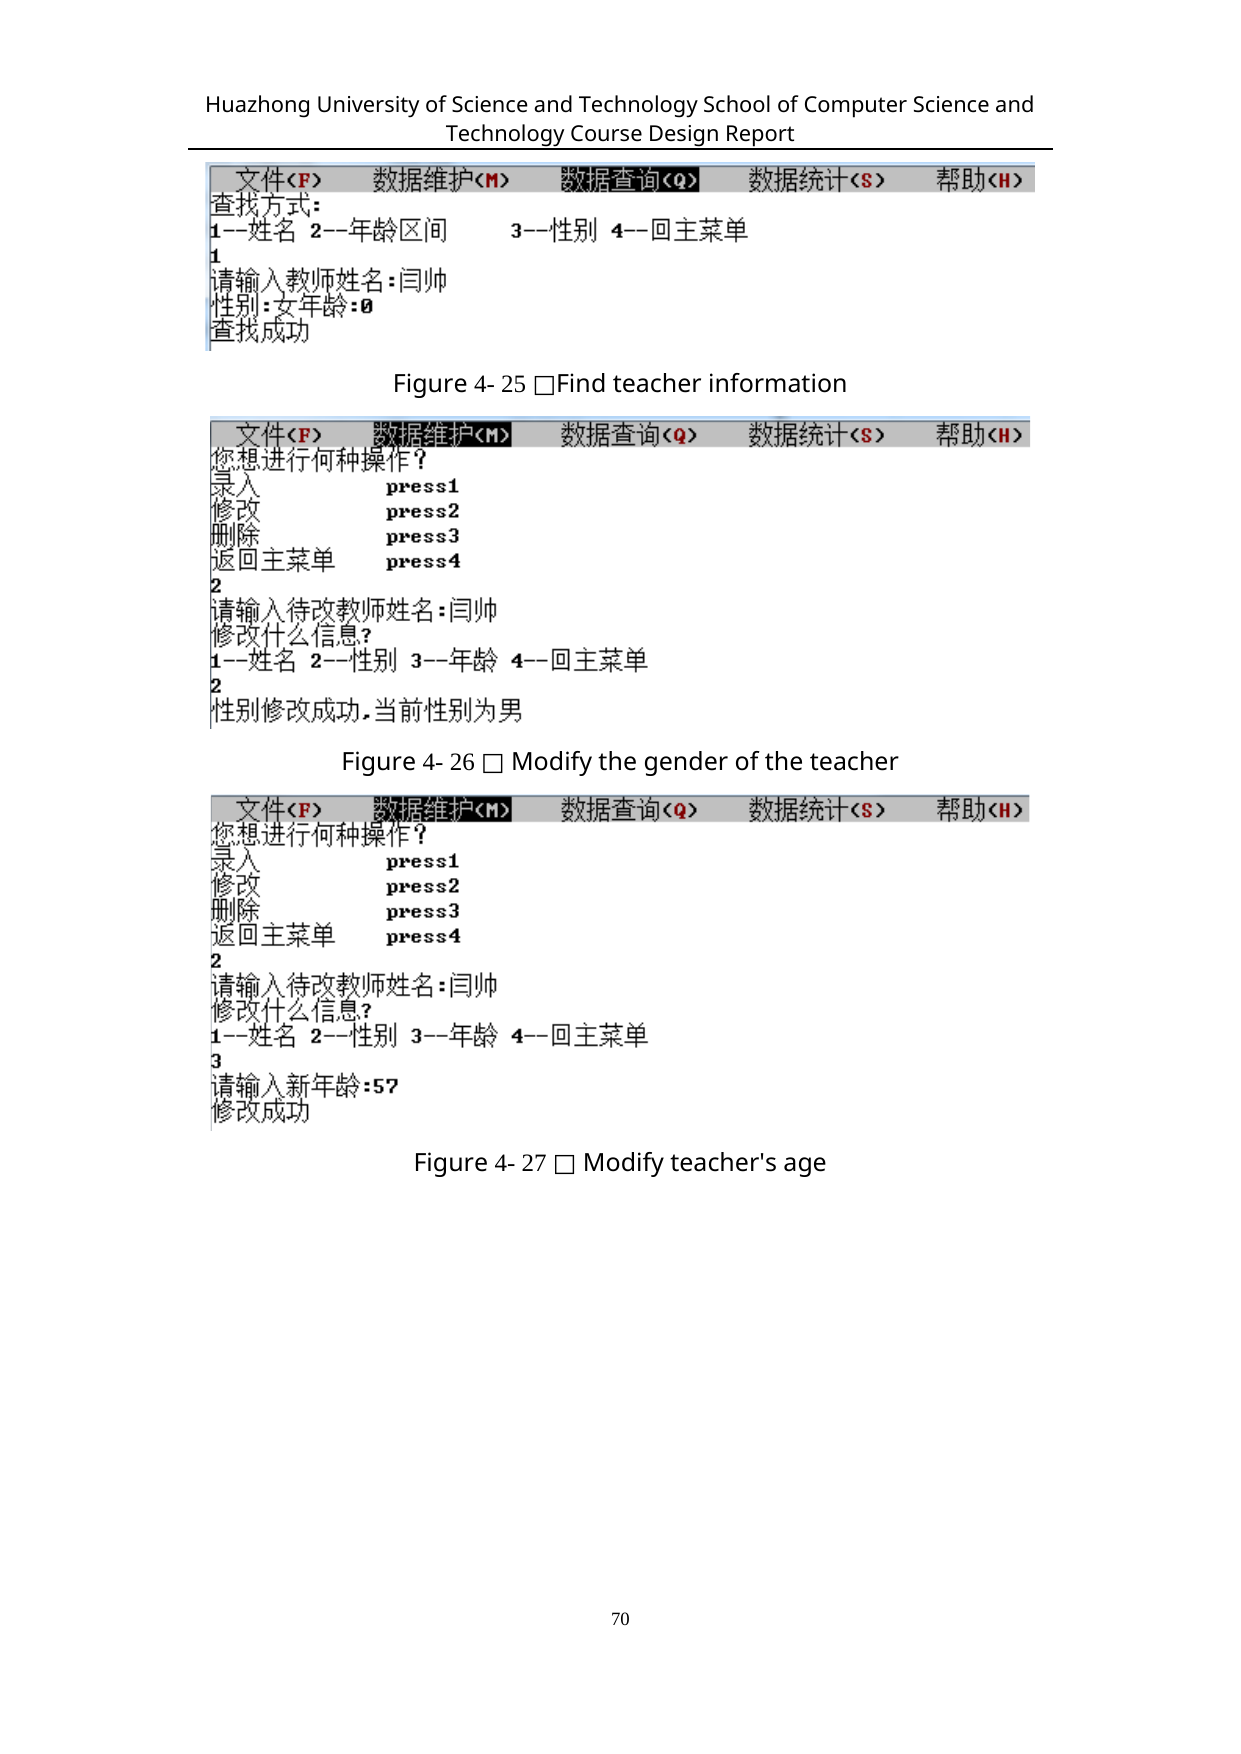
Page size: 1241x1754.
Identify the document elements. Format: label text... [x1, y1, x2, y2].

text Figure 4- 26 □ Modify the gender of the teacher [187, 743, 1053, 777]
picture [210, 794, 1030, 1131]
text Figure 4- 25 □Find teacher information [187, 365, 1053, 399]
text Figure 4- 27 □ Modify teacher's age [187, 1145, 1053, 1179]
picture [205, 162, 1035, 351]
picture [210, 416, 1031, 729]
